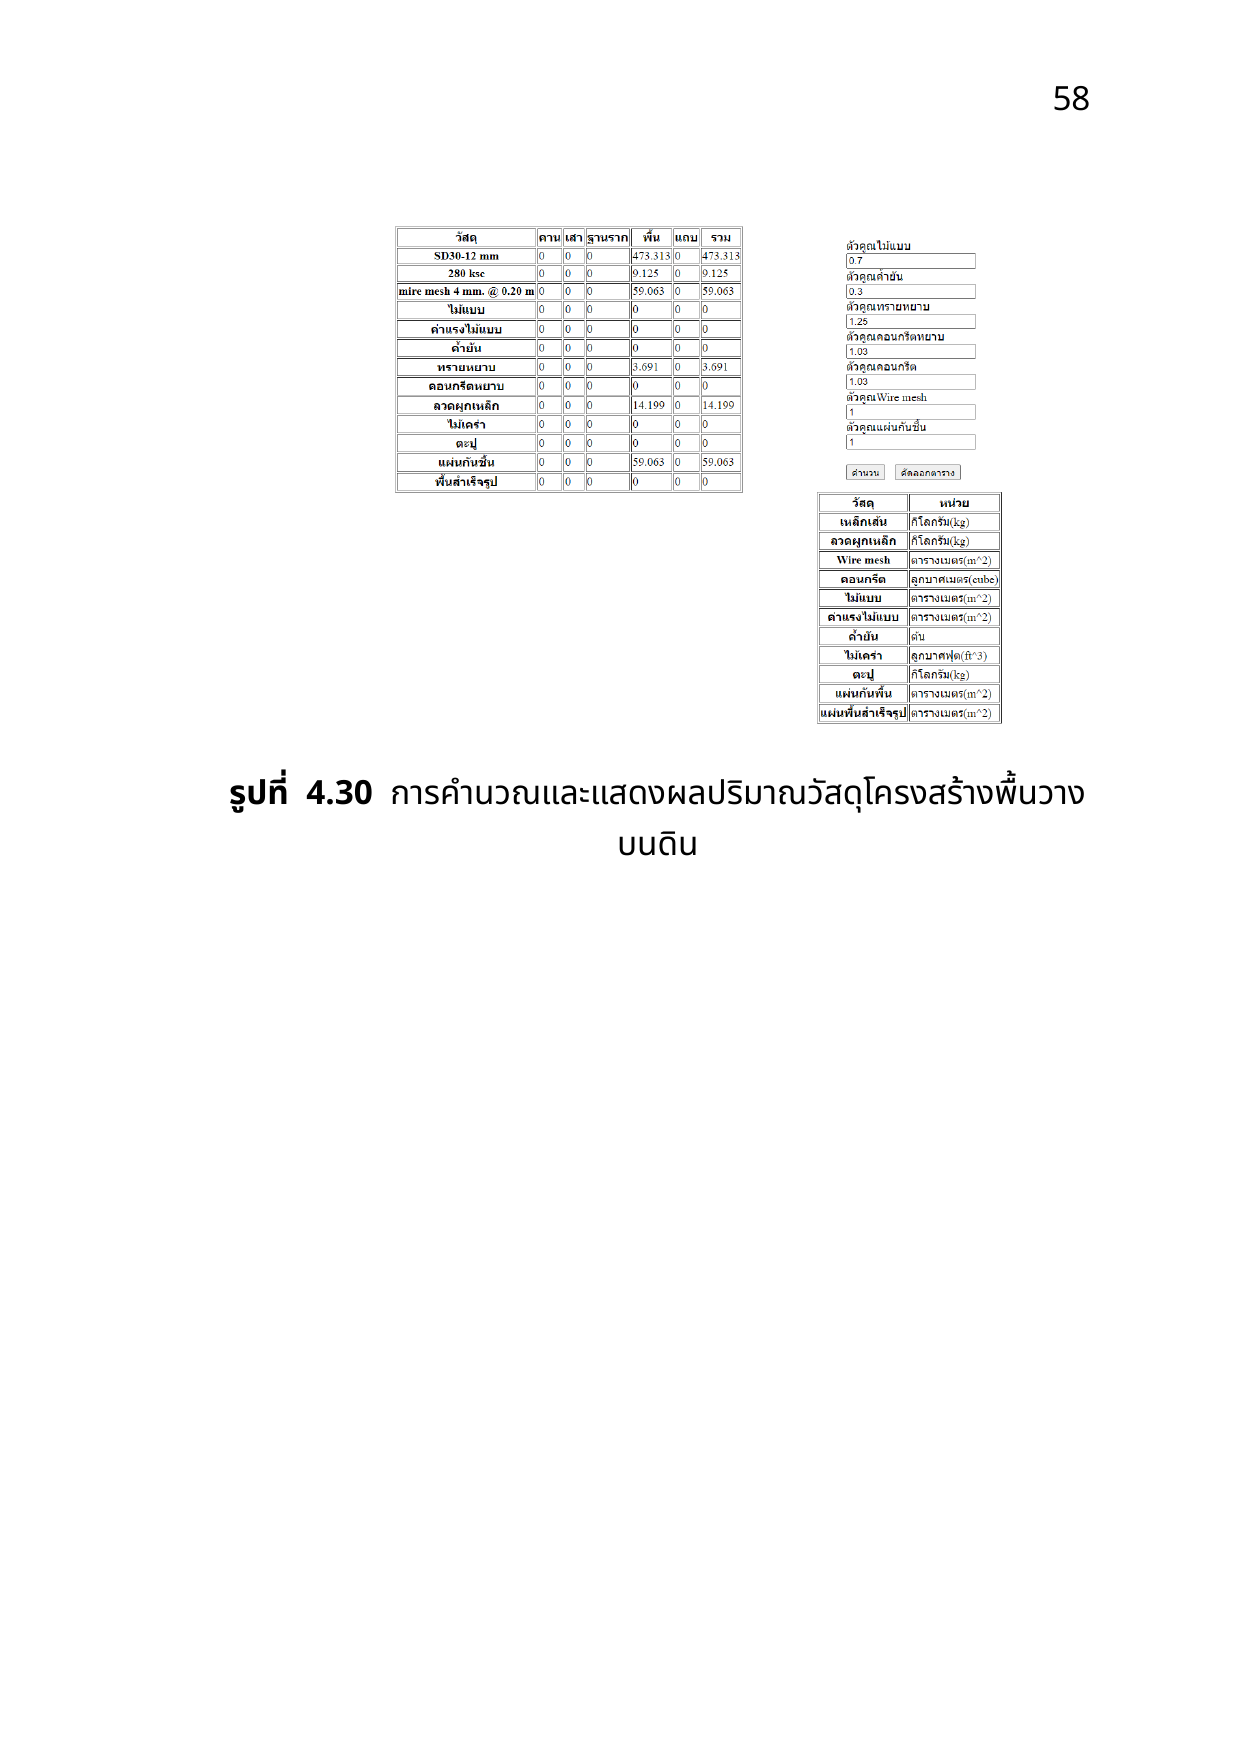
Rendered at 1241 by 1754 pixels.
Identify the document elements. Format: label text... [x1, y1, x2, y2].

text รูปที่ 4.30 การคำนวณและแสดงผลปริมาณวัสดุโครงสร้างพื้นวางบนดิน [225, 769, 1090, 870]
picture [373, 225, 1017, 724]
